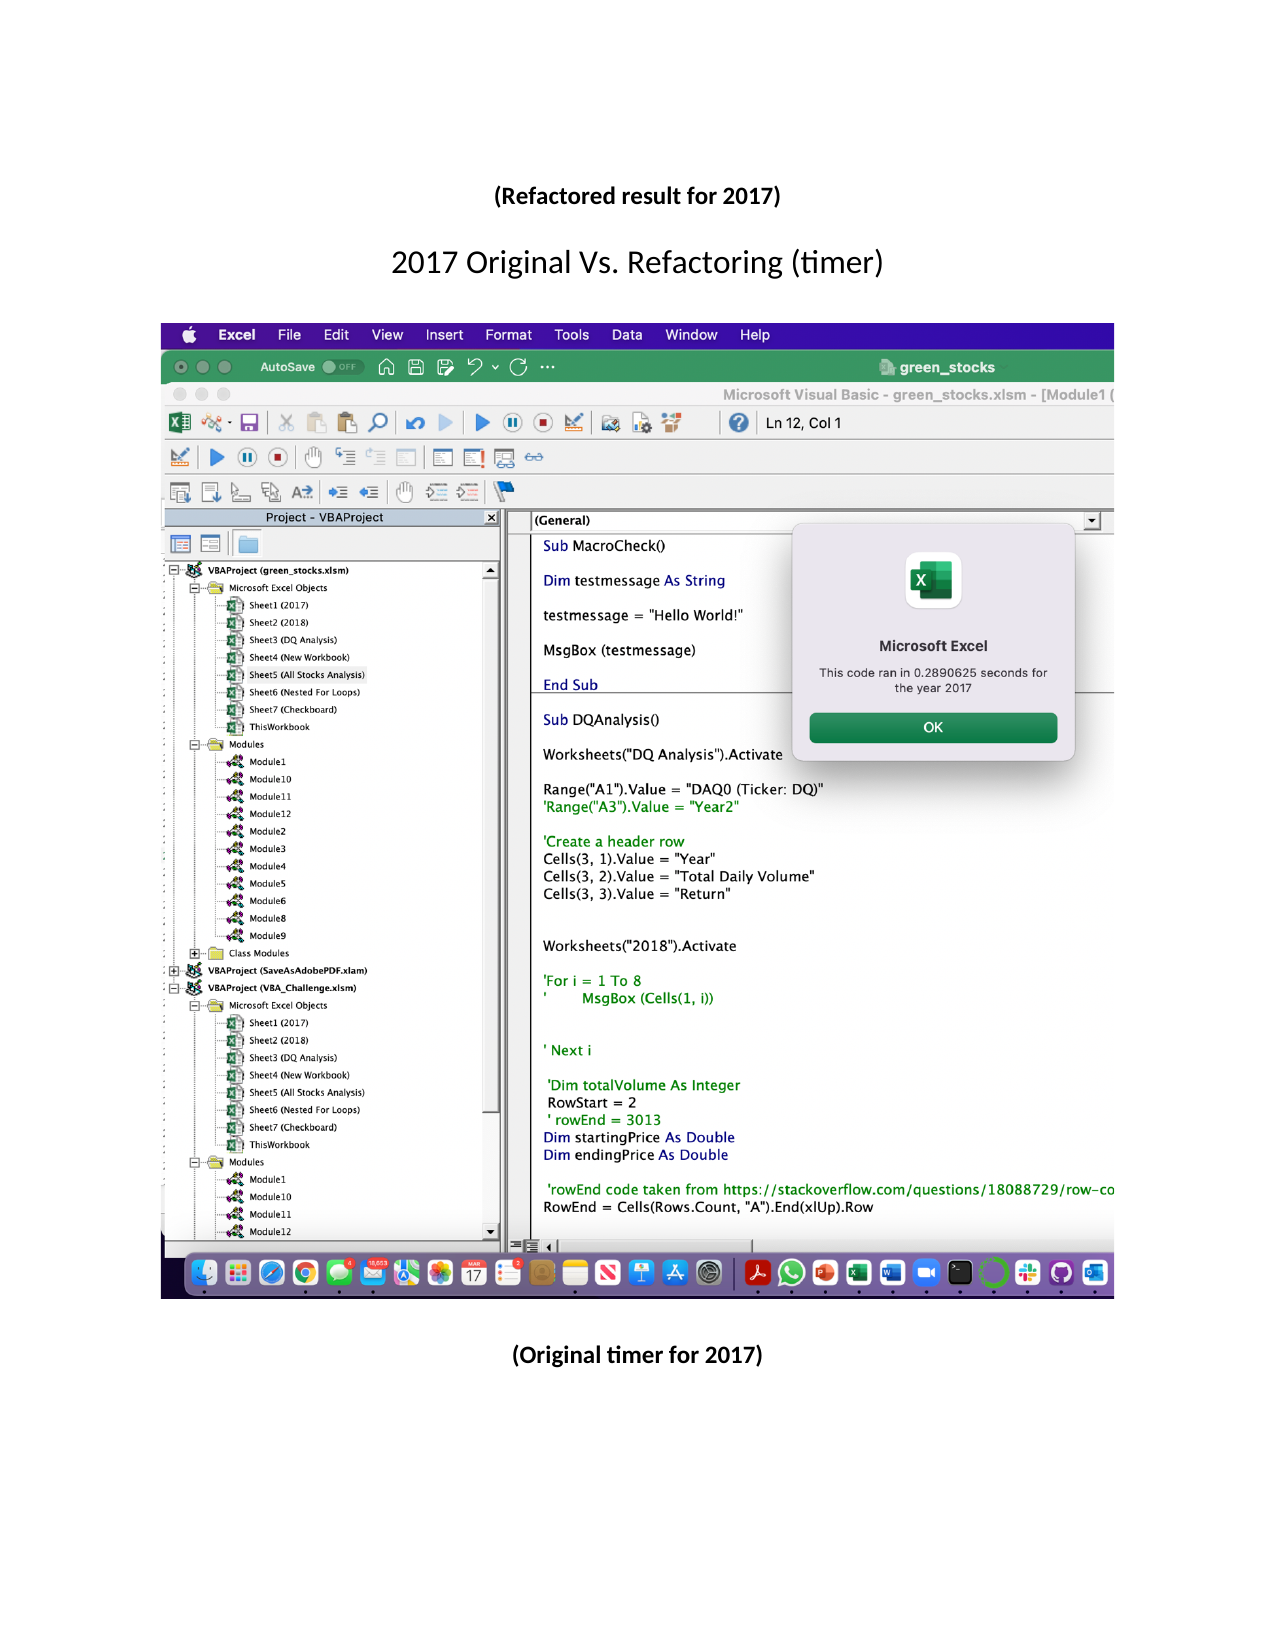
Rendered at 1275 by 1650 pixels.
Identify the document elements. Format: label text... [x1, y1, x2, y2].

text (Refactored result for 2017) [150, 181, 1125, 211]
picture [160, 323, 1115, 1299]
text 2017 Original Vs. Refactoring (timer) [150, 242, 1125, 282]
text (Original timer for 2017) [150, 1339, 1125, 1370]
